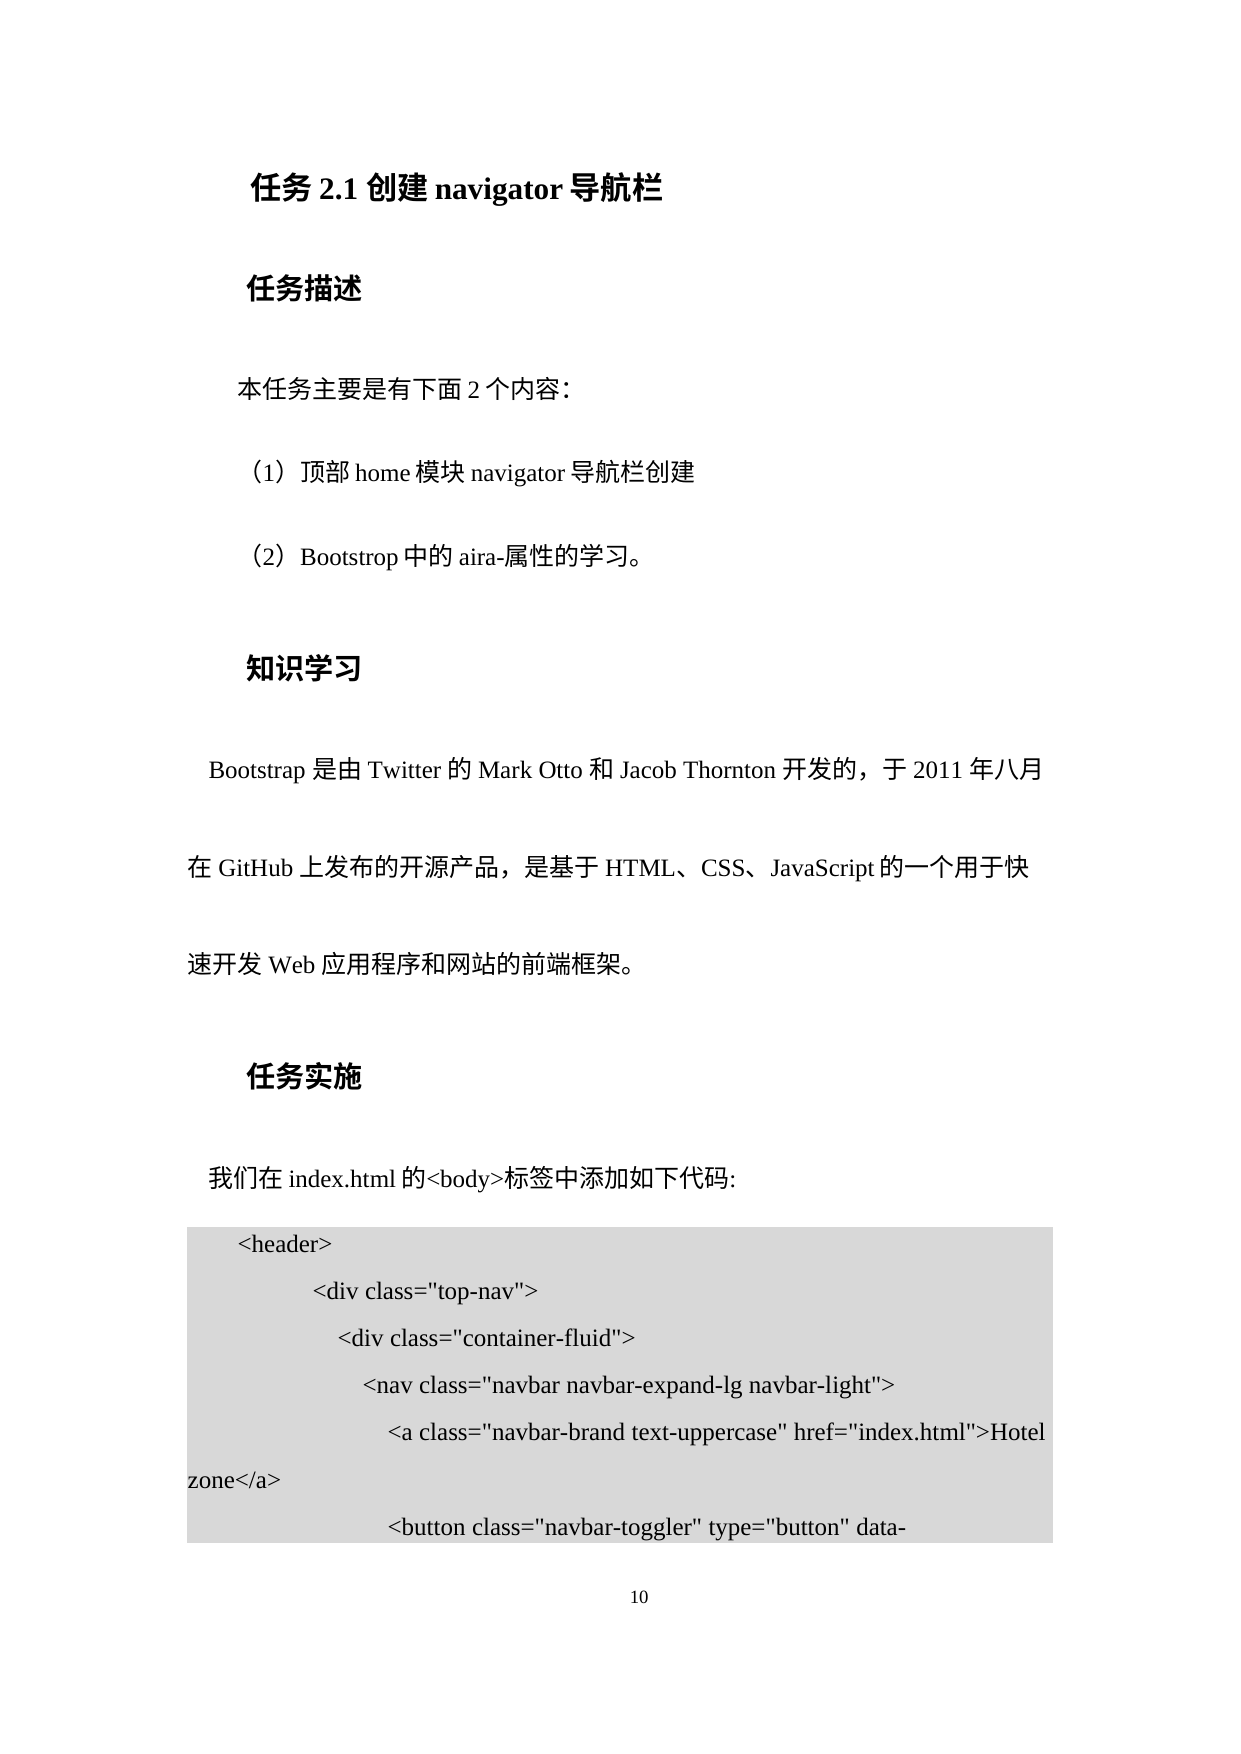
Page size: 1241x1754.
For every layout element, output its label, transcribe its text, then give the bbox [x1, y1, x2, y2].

subtitle 知识学习 [187, 634, 1053, 699]
text <nav class="navbar navbar-expand-lg navbar-light"> [187, 1368, 1053, 1400]
text Bootstrap 是由 Twitter 的 Mark Otto 和 Jacob Thornton 开发的，于 2011 年八月在 GitHub 上发布的开源产品，是基于 HTML、CSS、JavaScript的一个用于快速开发 Web 应用程序和网站的前端框架。 [187, 735, 1053, 995]
text <div class="top-nav"> [187, 1274, 1053, 1307]
text 我们在index.html的<body>标签中添加如下代码: [187, 1144, 1053, 1209]
subtitle 任务描述 [187, 254, 1053, 319]
text （2）Bootstrop中的aira-属性的学习。 [187, 522, 1053, 587]
text （1）顶部home模块navigator导航栏创建 [187, 438, 1053, 503]
subtitle 任务2.1 创建navigator导航栏 [187, 153, 1053, 218]
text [187, 1510, 1053, 1543]
text <header> [187, 1227, 1053, 1260]
text <div class="container-fluid"> [187, 1321, 1053, 1353]
text <a class="navbar-brand text-uppercase" href="index.html">Hotel zone</a> [187, 1415, 1053, 1496]
subtitle 任务实施 [187, 1043, 1053, 1108]
text 本任务主要是有下面2个内容： [187, 355, 1053, 420]
